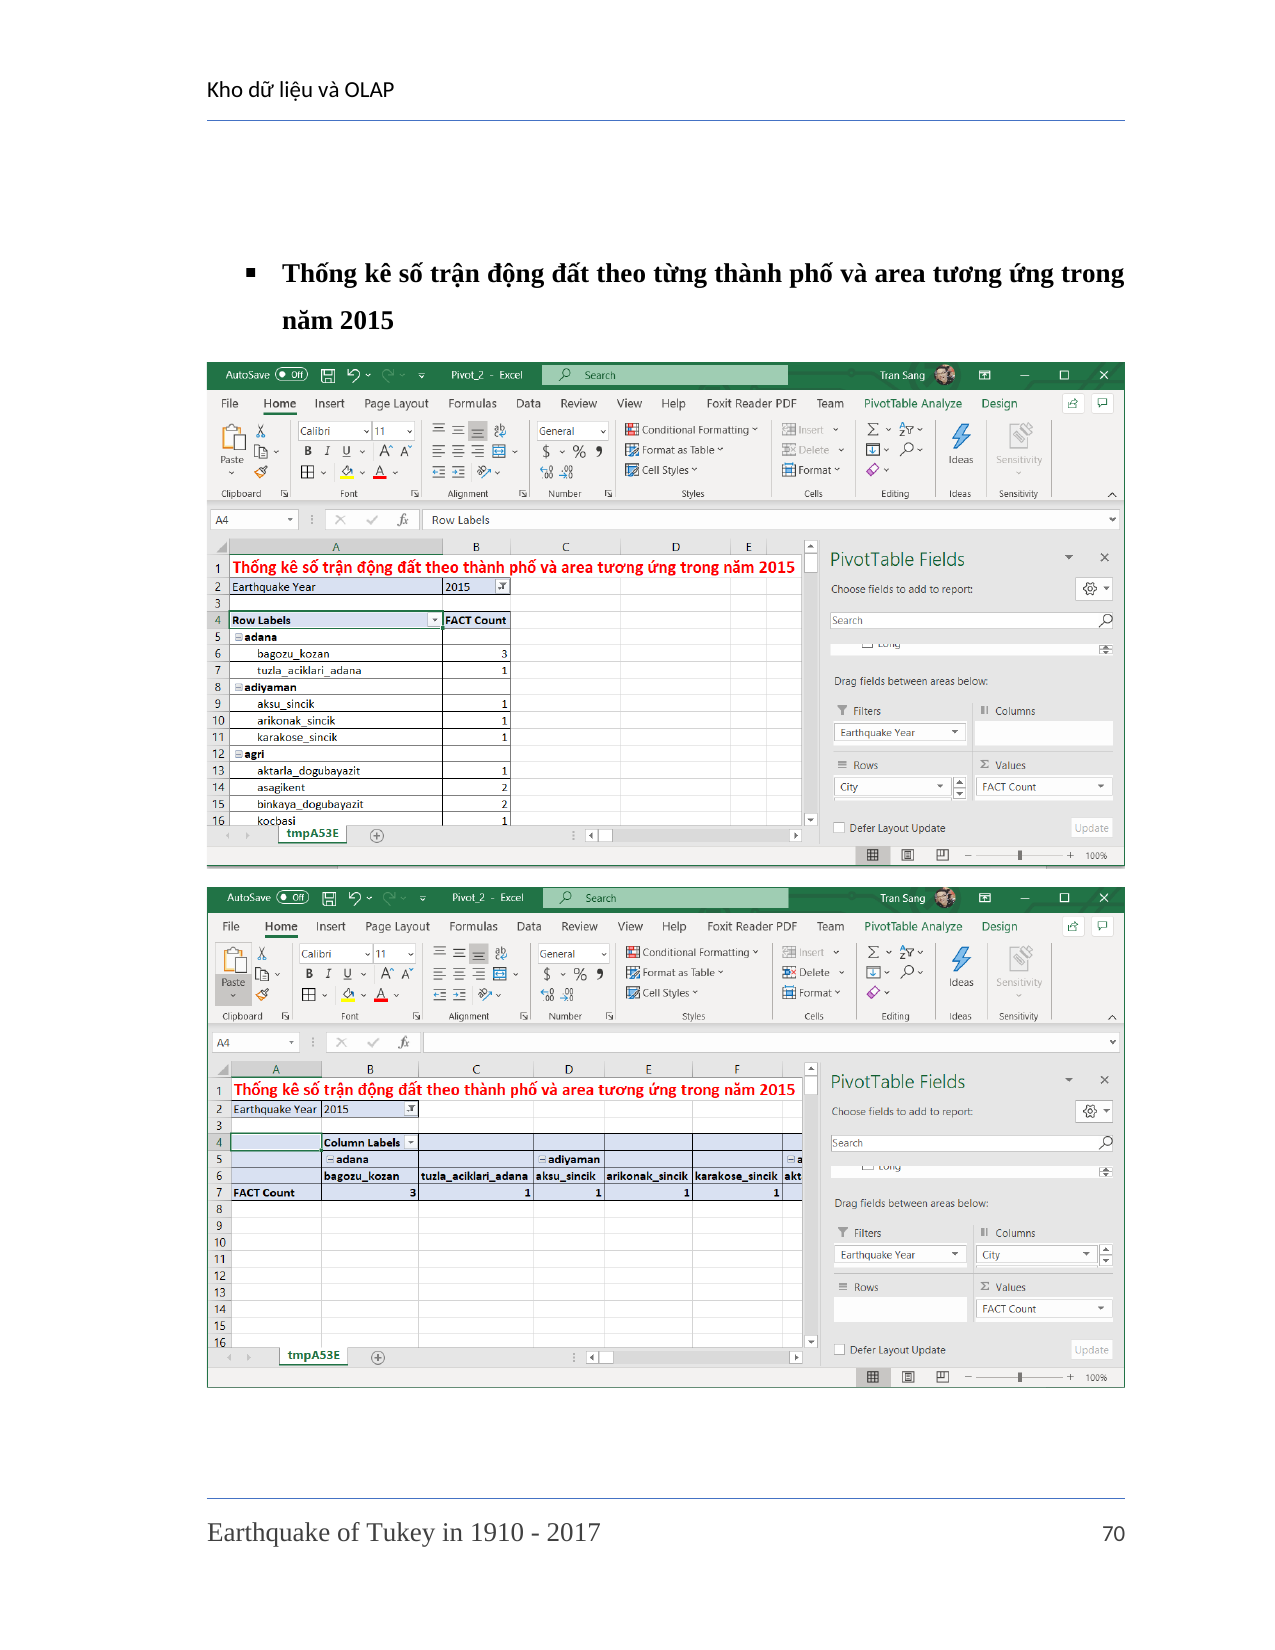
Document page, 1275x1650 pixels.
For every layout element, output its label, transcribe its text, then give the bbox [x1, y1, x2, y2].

picture [206, 887, 1125, 1388]
picture [206, 362, 1125, 869]
list Thống kê số trận động đất theo từng thành phố và area tương ứng trong năm 2015 [244, 257, 1125, 335]
